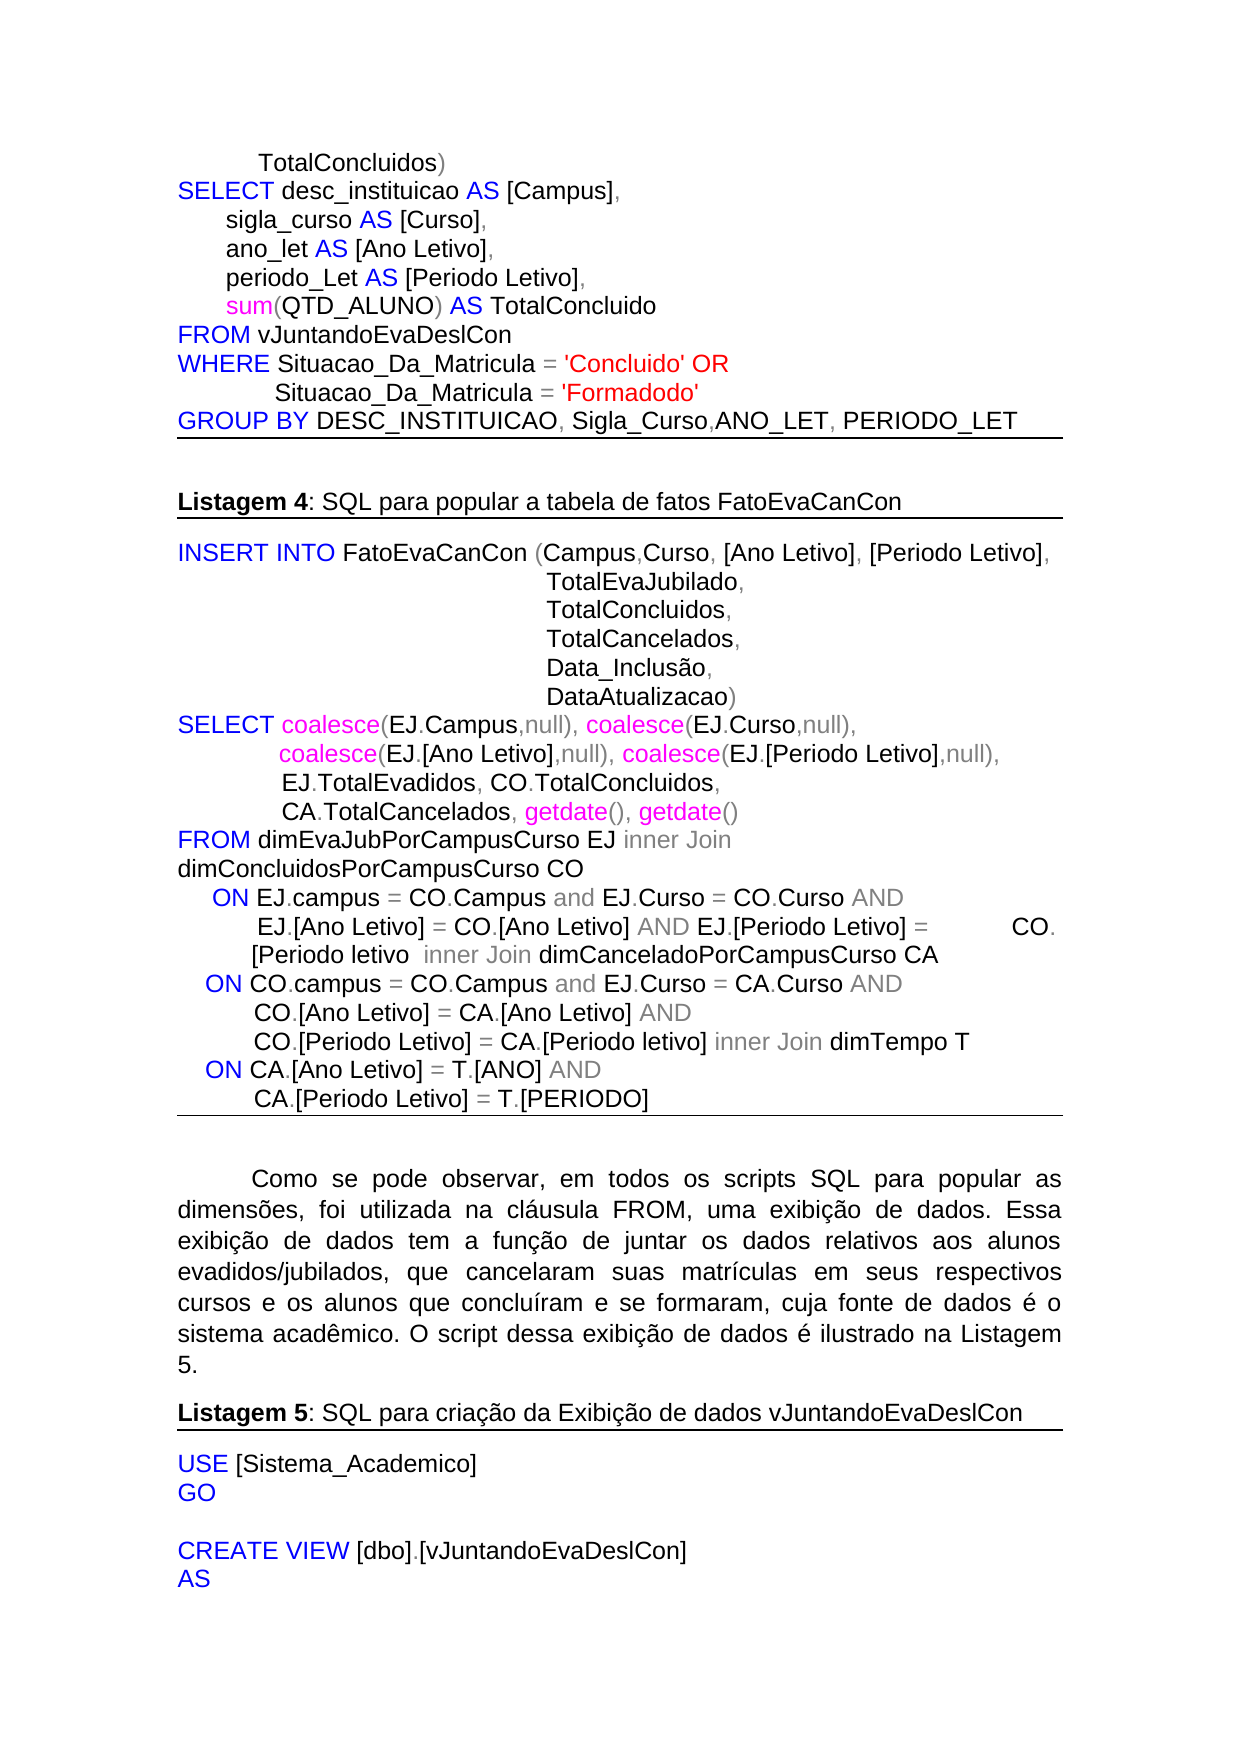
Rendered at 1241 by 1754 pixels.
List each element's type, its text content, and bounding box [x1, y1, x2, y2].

text Como se pode observar, em todos os scripts SQL para popular as dimensões, foi utilizada na cláusula FROM, uma exibição de dados. Essa exibição de dados tem a função de juntar os dados relativos aos alunos evadidos/jubilados, que cancelaram suas matrículas em seus respectivos cursos e os alunos que concluíram e se formaram, cuja fonte de dados é o sistema acadêmico. O script dessa exibição de dados é ilustrado na Listagem 5. [177, 1164, 1063, 1379]
text Data_Inclusão, [177, 653, 1063, 682]
text periodo_Let AS [Periodo Letivo], [177, 263, 1063, 291]
text CA.[Periodo Letivo] = T.[PERIODO] [177, 1084, 1063, 1115]
text ON EJ.campus = CO.Campus and EJ.Curso = CO.Curso AND [177, 883, 1063, 912]
text SELECT coalesce(EJ.Campus,null), coalesce(EJ.Curso,null), [177, 710, 1063, 739]
text USE [Sistema_Academico] [177, 1449, 1063, 1478]
text sum(QTD_ALUNO) AS TotalConcluido [177, 291, 1063, 320]
text WHERE Situacao_Da_Matricula = 'Concluido' OR [177, 349, 1063, 378]
text CO.[Periodo Letivo] = CA.[Periodo letivo] inner Join dimTempo T [177, 1027, 1063, 1055]
text CO.[Ano Letivo] = CA.[Ano Letivo] AND [177, 998, 1063, 1027]
text CA.TotalCancelados, getdate(), getdate() [177, 797, 1063, 825]
text TotalEvaJubilado, [177, 567, 1063, 595]
text GO [177, 1478, 1063, 1507]
text DataAtualizacao) [177, 682, 1063, 710]
text FROM vJuntandoEvaDeslCon [177, 320, 1063, 349]
text ano_let AS [Ano Letivo], [177, 234, 1063, 263]
text TotalCancelados, [177, 624, 1063, 653]
text AS [177, 1564, 1063, 1593]
text EJ.TotalEvadidos, CO.TotalConcluidos, [177, 768, 1063, 797]
text EJ.[Ano Letivo] = CO.[Ano Letivo] AND EJ.[Periodo Letivo] = CO.[Periodo letivo inner Join dimCanceladoPorCampusCurso CA [251, 912, 1063, 969]
text CREATE VIEW [dbo].[vJuntandoEvaDeslCon] [177, 1536, 1063, 1564]
text Situacao_Da_Matricula = 'Formadodo' [177, 378, 1063, 406]
text GROUP BY DESC_INSTITUICAO, Sigla_Curso,ANO_LET, PERIODO_LET [177, 406, 1063, 437]
text INSERT INTO FatoEvaCanCon (Campus,Curso, [Ano Letivo], [Periodo Letivo], [177, 538, 1063, 567]
text coalesce(EJ.[Ano Letivo],null), coalesce(EJ.[Periodo Letivo],null), [177, 739, 1063, 768]
text Listagem 5: SQL para criação da Exibição de dados vJuntandoEvaDeslCon [177, 1398, 1063, 1429]
text sigla_curso AS [Curso], [177, 205, 1063, 234]
text TotalConcluidos) [177, 148, 1063, 176]
text ON CA.[Ano Letivo] = T.[ANO] AND [177, 1055, 1063, 1084]
text TotalConcluidos, [177, 595, 1063, 624]
text FROM dimEvaJubPorCampusCurso EJ inner Join dimConcluidosPorCampusCurso CO [177, 825, 1063, 883]
text Listagem 4: SQL para popular a tabela de fatos FatoEvaCanCon [177, 486, 1063, 517]
text ON CO.campus = CO.Campus and EJ.Curso = CA.Curso AND [177, 969, 1063, 998]
text SELECT desc_instituicao AS [Campus], [177, 176, 1063, 205]
